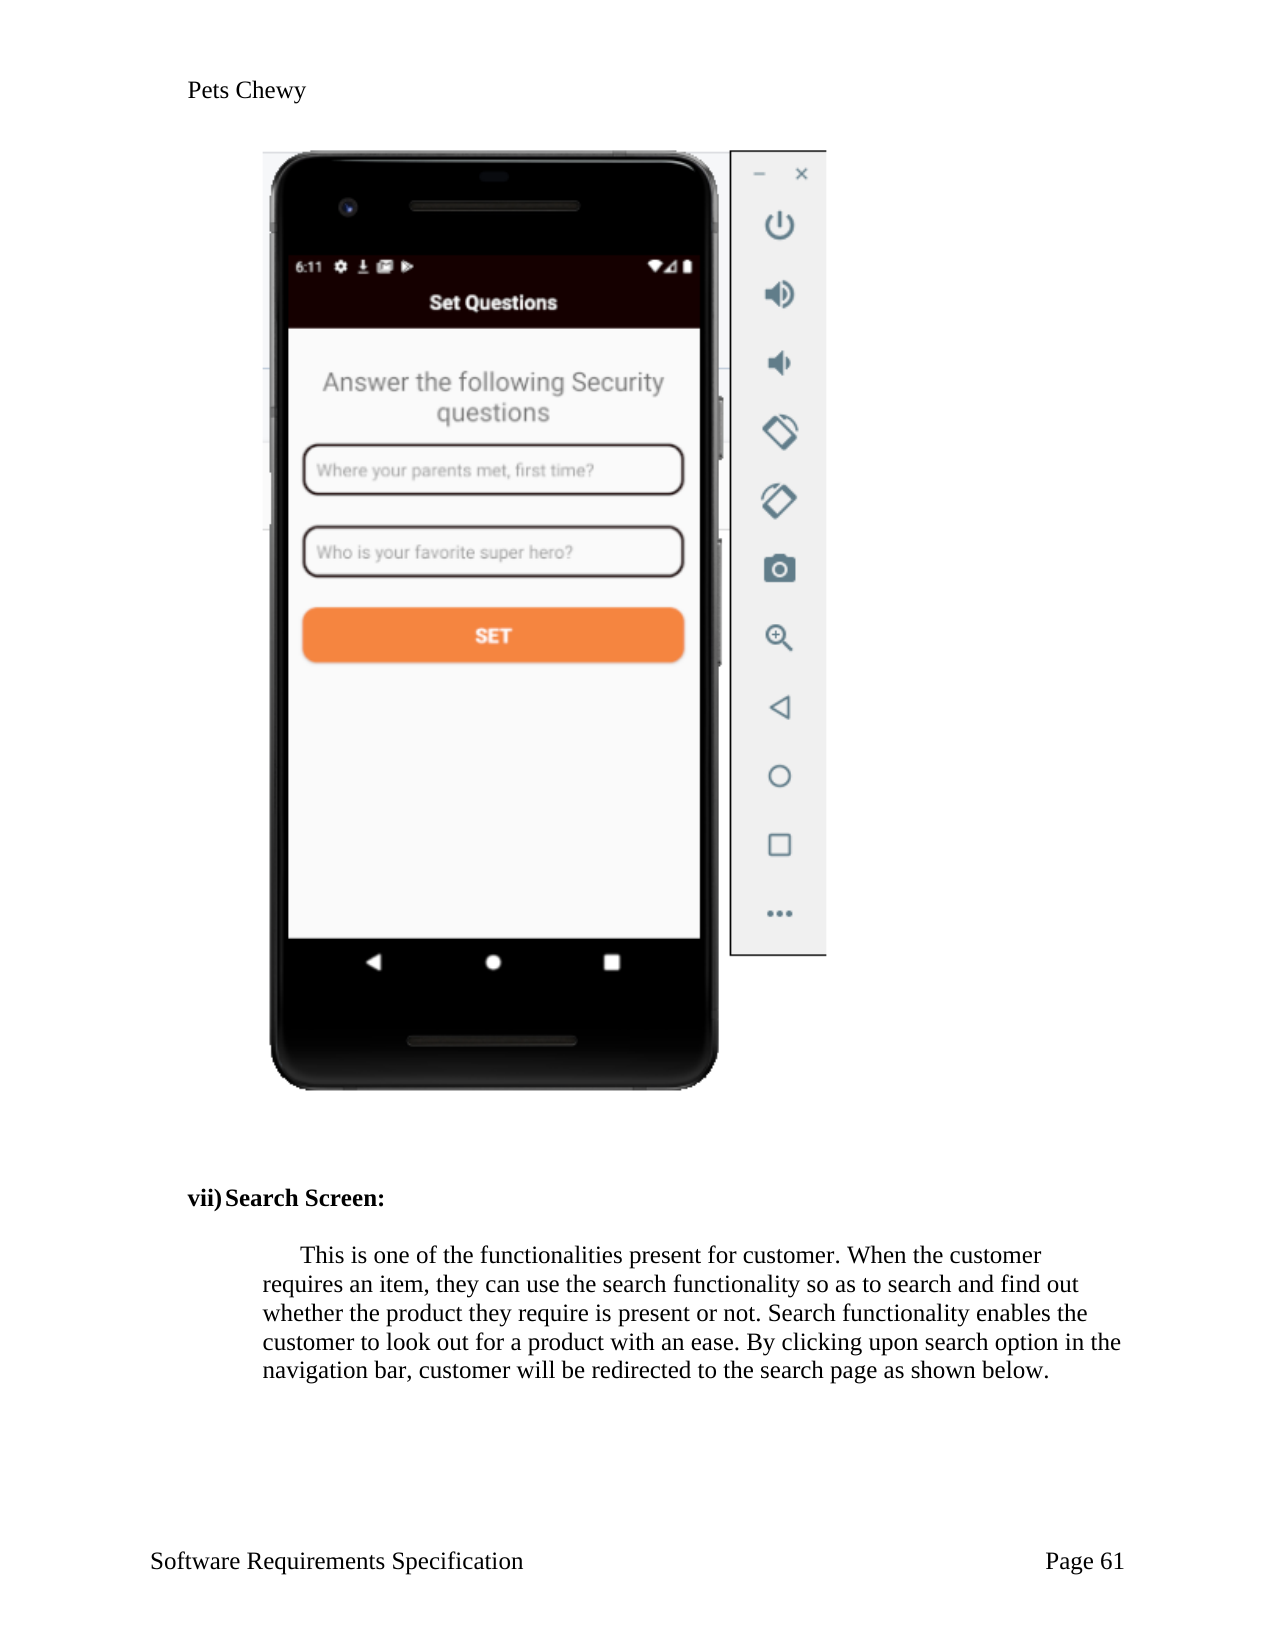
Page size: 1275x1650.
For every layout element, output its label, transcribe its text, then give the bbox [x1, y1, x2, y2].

list Search Screen: [187, 1183, 1125, 1212]
picture [262, 150, 827, 1097]
list This is one of the functionalities present for customer. When the customer requires an item, they can use the search functionality so as to search and find out whether the product they require is present or not. Search functionality enables the customer to look out for a product with an ease. By clicking upon search option in the navigation bar, customer will be redirected to the search page as shown below. [262, 1241, 1125, 1384]
